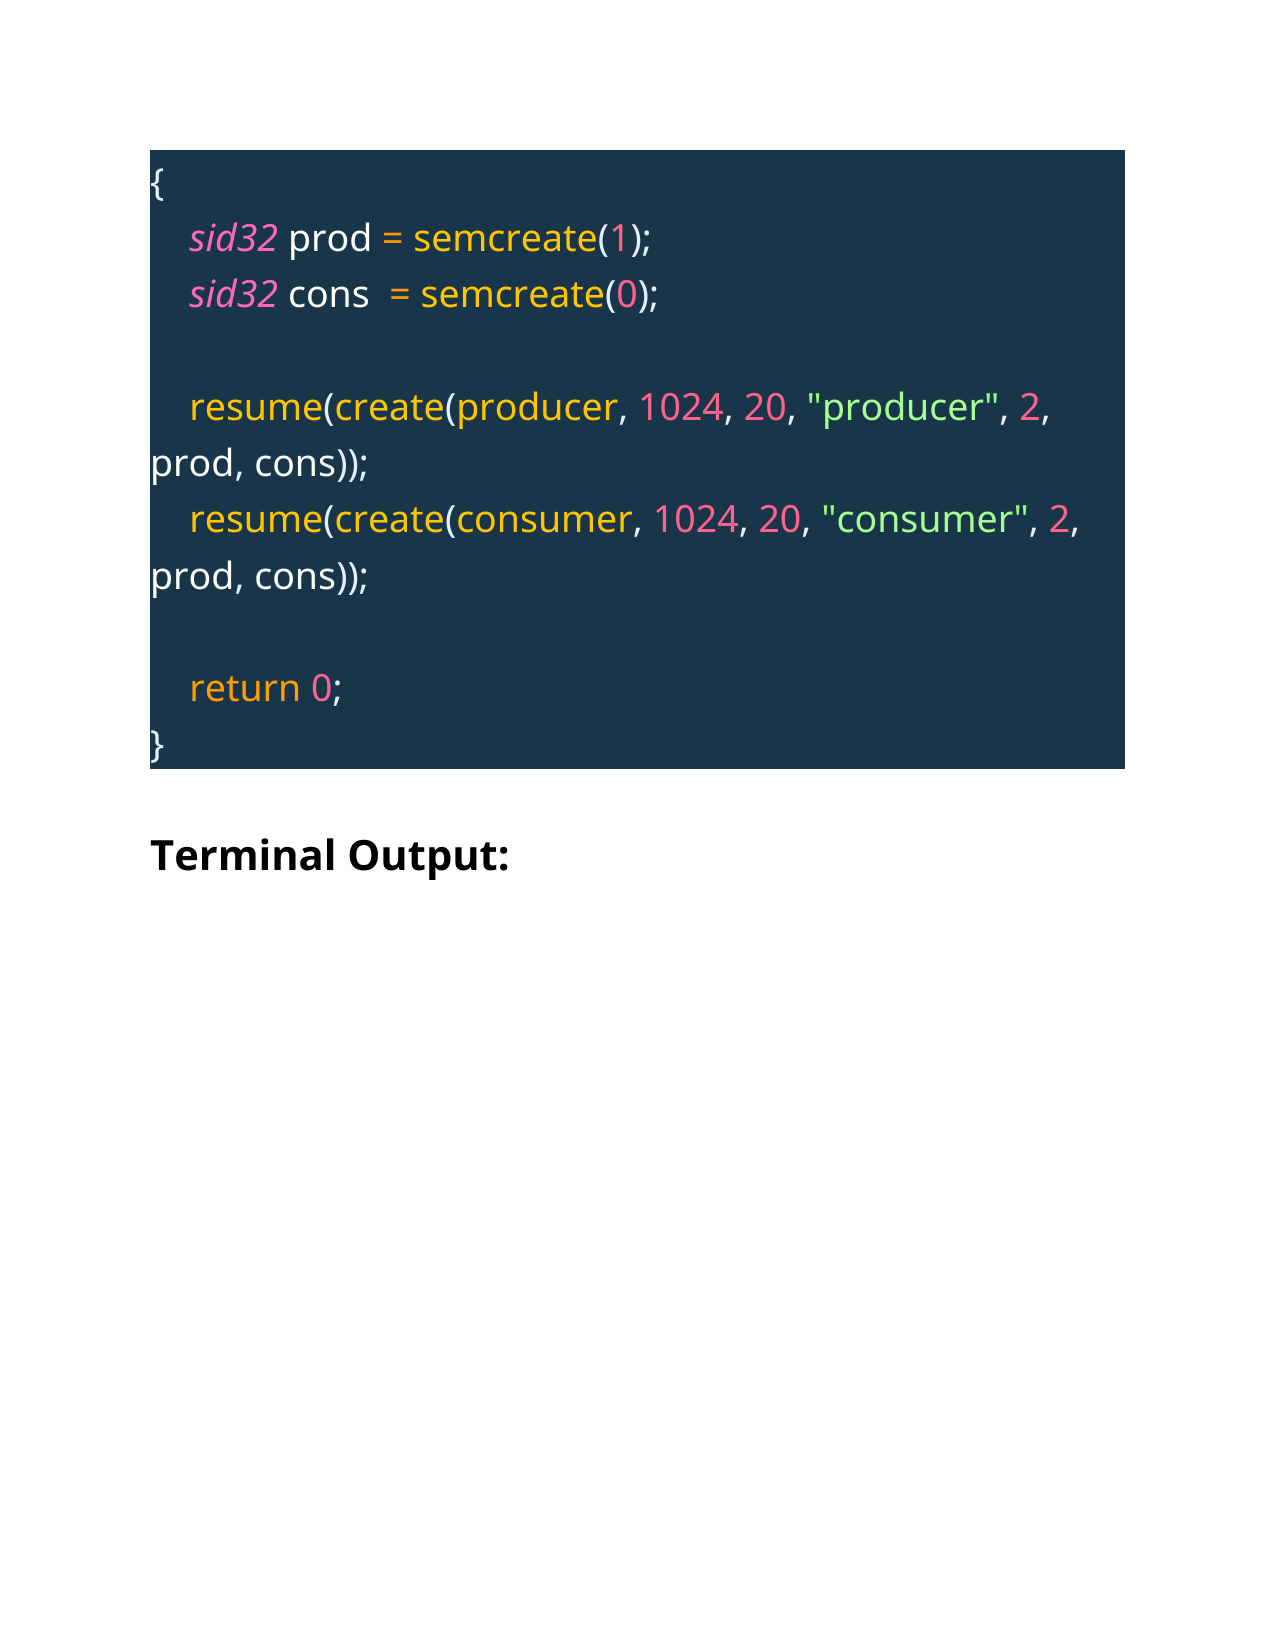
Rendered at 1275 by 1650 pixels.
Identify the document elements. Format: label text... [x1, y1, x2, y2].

text sid32 cons = semcreate(0); [150, 262, 1125, 319]
text { [150, 150, 1125, 206]
text resume(create(consumer, 1024, 20, "consumer", 2, prod, cons)); [150, 487, 1125, 600]
text sid32 prod = semcreate(1); [150, 206, 1125, 262]
text resume(create(producer, 1024, 20, "producer", 2, prod, cons)); [150, 375, 1125, 487]
text Terminal Output: [150, 826, 1125, 882]
text } [150, 712, 1125, 769]
text return 0; [150, 656, 1125, 712]
